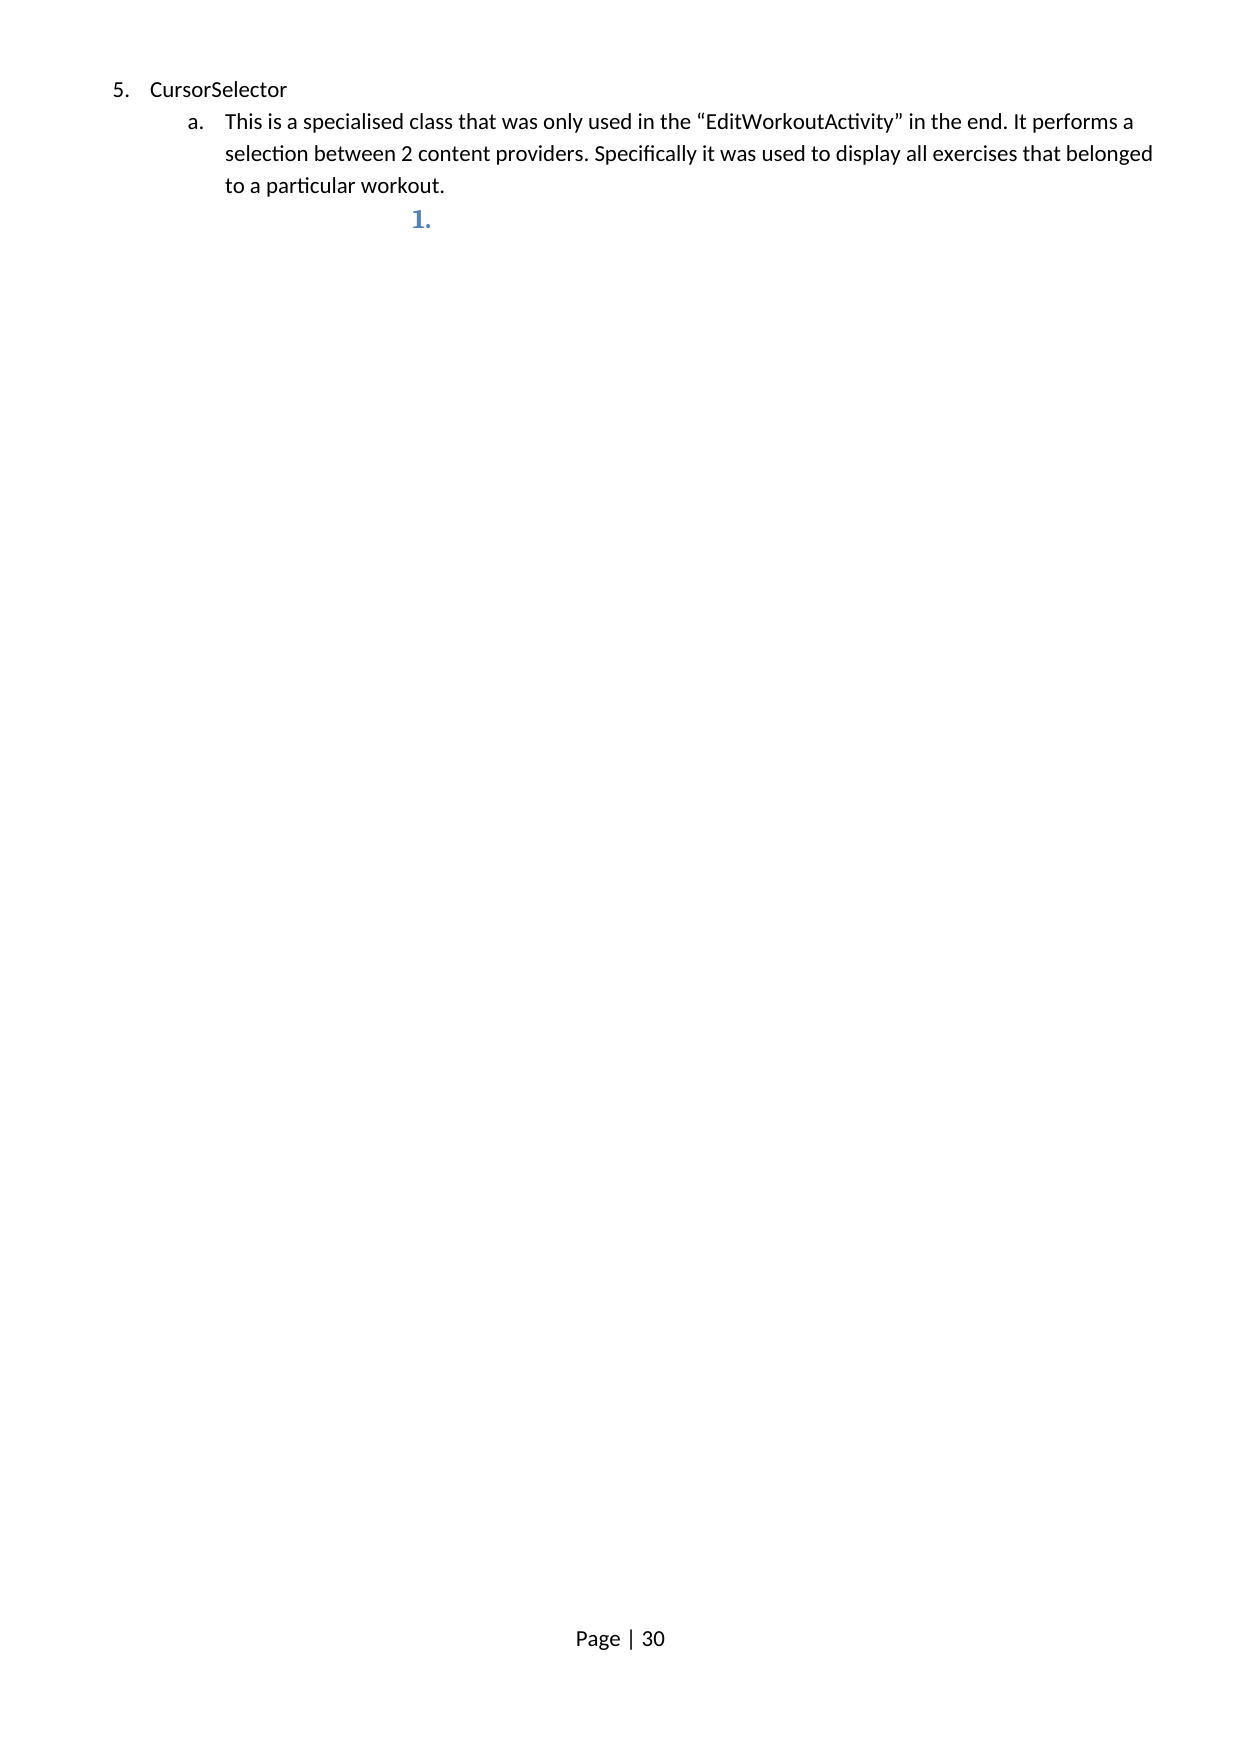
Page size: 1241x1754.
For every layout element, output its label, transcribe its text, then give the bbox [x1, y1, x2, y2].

list CursorSelector [112, 75, 1165, 103]
list This is a specialised class that was only used in the “EditWorkoutActivity” in the end. It performs a selection between 2 content providers. Specifically it was used to display all exercises that belonged to a particular workout. [187, 107, 1165, 199]
